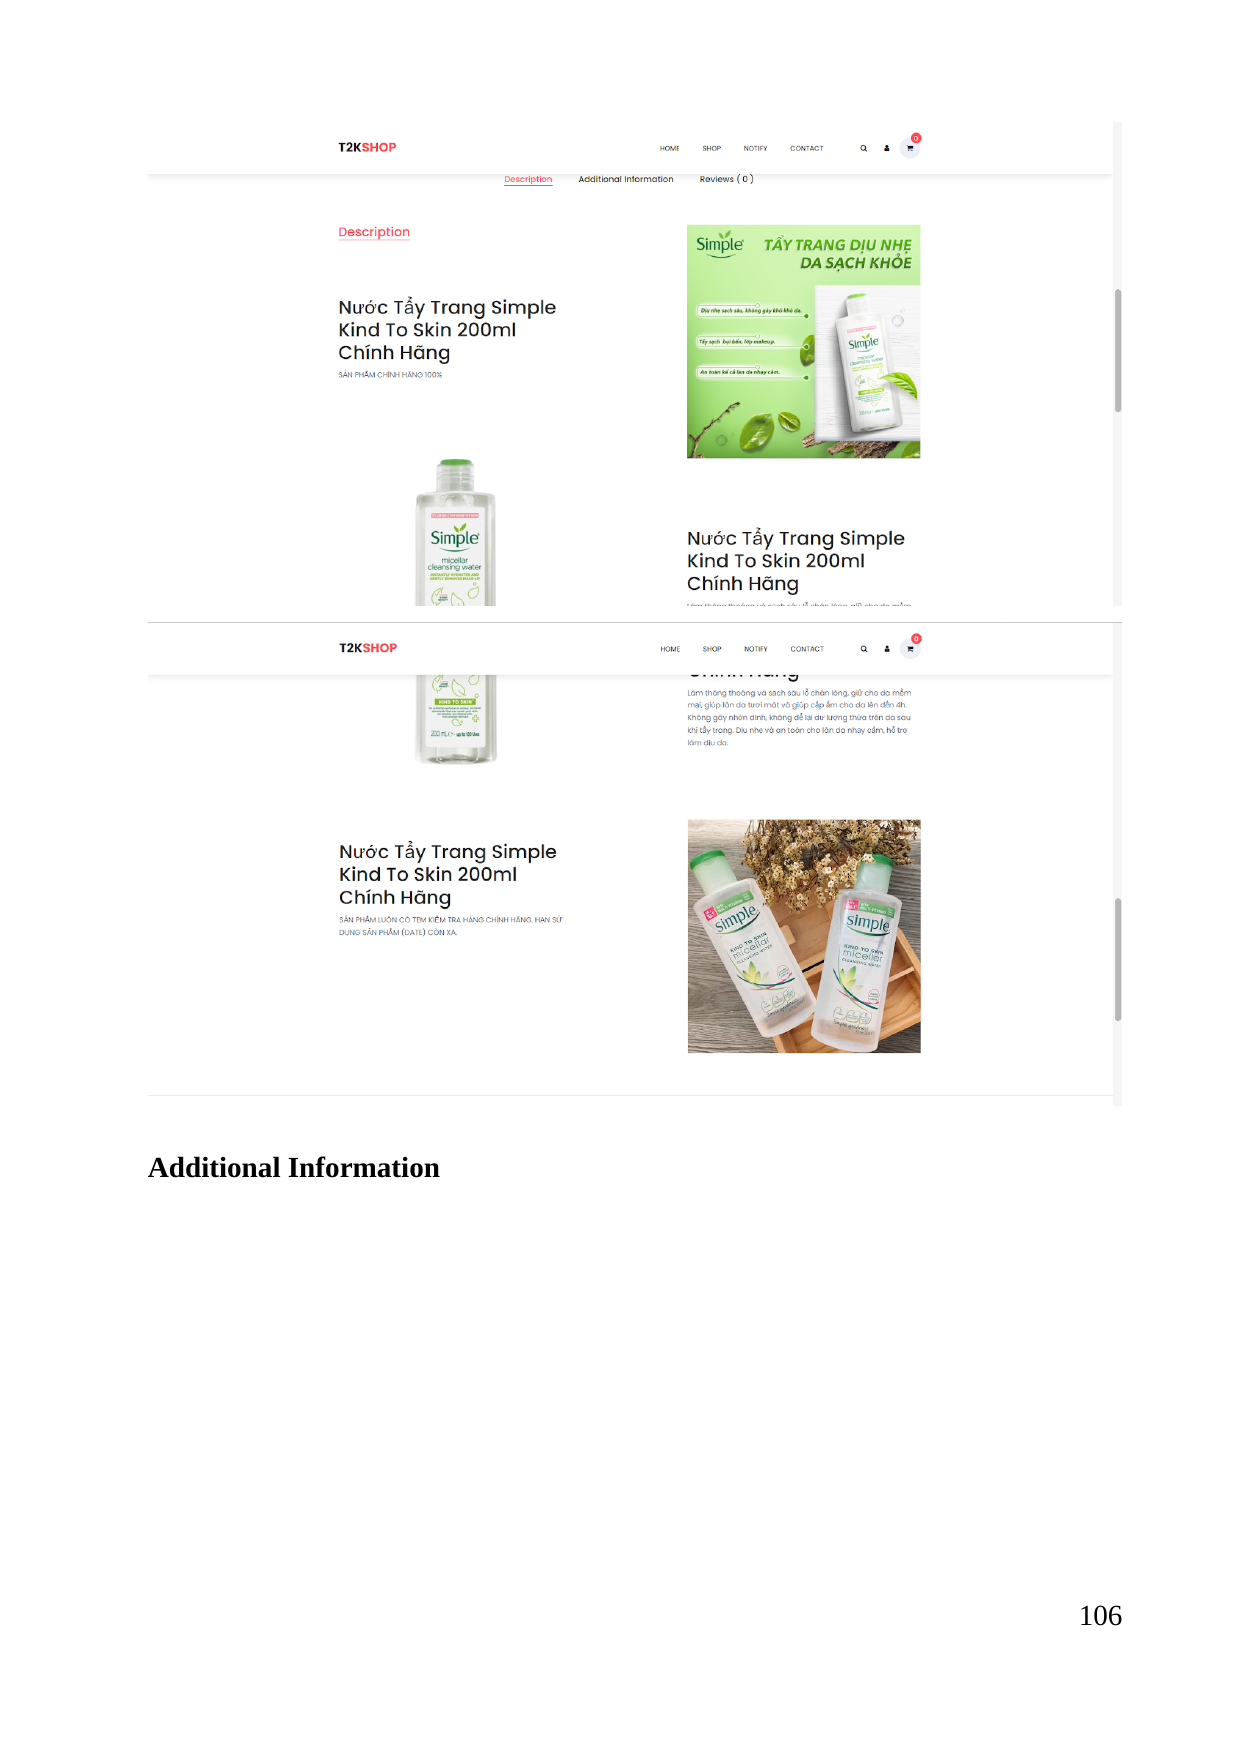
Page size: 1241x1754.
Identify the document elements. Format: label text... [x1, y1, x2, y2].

picture [147, 622, 1123, 1106]
picture [147, 122, 1123, 606]
text Additional Information [148, 1151, 1043, 1184]
